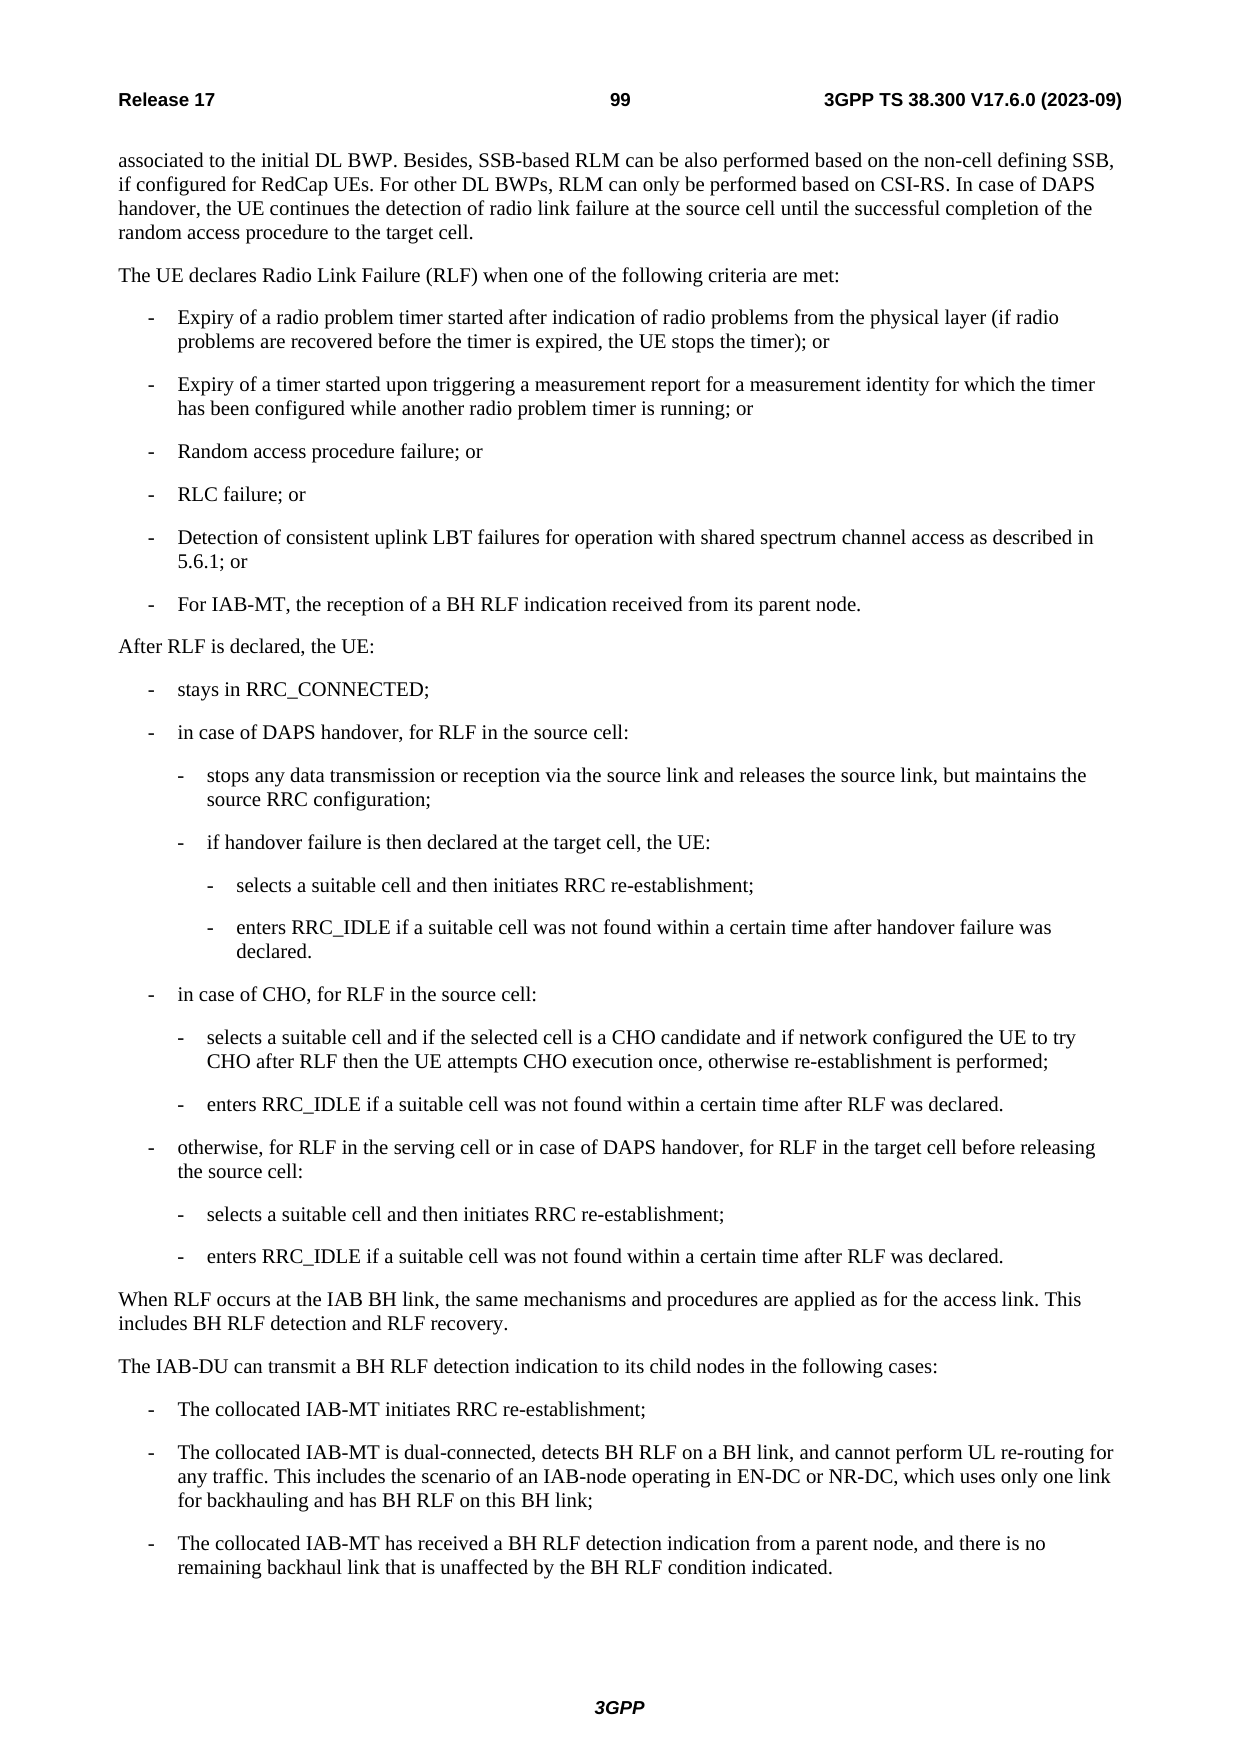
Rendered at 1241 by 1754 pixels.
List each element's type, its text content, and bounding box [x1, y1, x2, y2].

text - Expiry of a radio problem timer started after indication of radio problems from the physical layer (if radio problems are recovered before the timer is expired, the UE stops the timer); or [148, 305, 1122, 353]
text - in case of DAPS handover, for RLF in the source cell: [148, 720, 1122, 744]
text - Random access procedure failure; or [148, 439, 1122, 463]
text - selects a suitable cell and then initiates RRC re-establishment; [207, 872, 1122, 897]
text The UE declares Radio Link Failure (RLF) when one of the following criteria are met: [118, 262, 1122, 287]
text - RLC failure; or [148, 482, 1122, 506]
text - in case of CHO, for RLF in the source cell: [148, 982, 1122, 1006]
text - enters RRC_IDLE if a suitable cell was not found within a certain time after RLF was declared. [177, 1244, 1122, 1268]
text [118, 147, 1122, 244]
text - if handover failure is then declared at the target cell, the UE: [177, 830, 1122, 854]
text When RLF occurs at the IAB BH link, the same mechanisms and procedures are applied as for the access link. This includes BH RLF detection and RLF recovery. [118, 1287, 1122, 1335]
text - selects a suitable cell and if the selected cell is a CHO candidate and if network configured the UE to try CHO after RLF then the UE attempts CHO execution once, otherwise re-establishment is performed; [177, 1025, 1122, 1073]
text - enters RRC_IDLE if a suitable cell was not found within a certain time after handover failure was declared. [207, 915, 1122, 963]
text - The collocated IAB-MT has received a BH RLF detection indication from a parent node, and there is no remaining backhaul link that is unaffected by the BH RLF condition indicated. [148, 1531, 1122, 1579]
text - The collocated IAB-MT initiates RRC re-establishment; [148, 1397, 1122, 1421]
text After RLF is declared, the UE: [118, 634, 1122, 658]
text - enters RRC_IDLE if a suitable cell was not found within a certain time after RLF was declared. [177, 1092, 1122, 1116]
text - The collocated IAB-MT is dual-connected, detects BH RLF on a BH link, and cannot perform UL re-routing for any traffic. This includes the scenario of an IAB-node operating in EN-DC or NR-DC, which uses only one link for backhauling and has BH RLF on this BH link; [148, 1440, 1122, 1512]
text - For IAB-MT, the reception of a BH RLF indication received from its parent node. [148, 592, 1122, 616]
text - otherwise, for RLF in the serving cell or in case of DAPS handover, for RLF in the target cell before releasing the source cell: [148, 1135, 1122, 1183]
text - selects a suitable cell and then initiates RRC re-establishment; [177, 1202, 1122, 1226]
text The IAB-DU can transmit a BH RLF detection indication to its child nodes in the following cases: [118, 1354, 1122, 1378]
text - stops any data transmission or reception via the source link and releases the source link, but maintains the source RRC configuration; [177, 763, 1122, 811]
text - Detection of consistent uplink LBT failures for operation with shared spectrum channel access as described in 5.6.1; or [148, 525, 1122, 573]
text - Expiry of a timer started upon triggering a measurement report for a measurement identity for which the timer has been configured while another radio problem timer is running; or [148, 372, 1122, 420]
text - stays in RRC_CONNECTED; [148, 677, 1122, 701]
